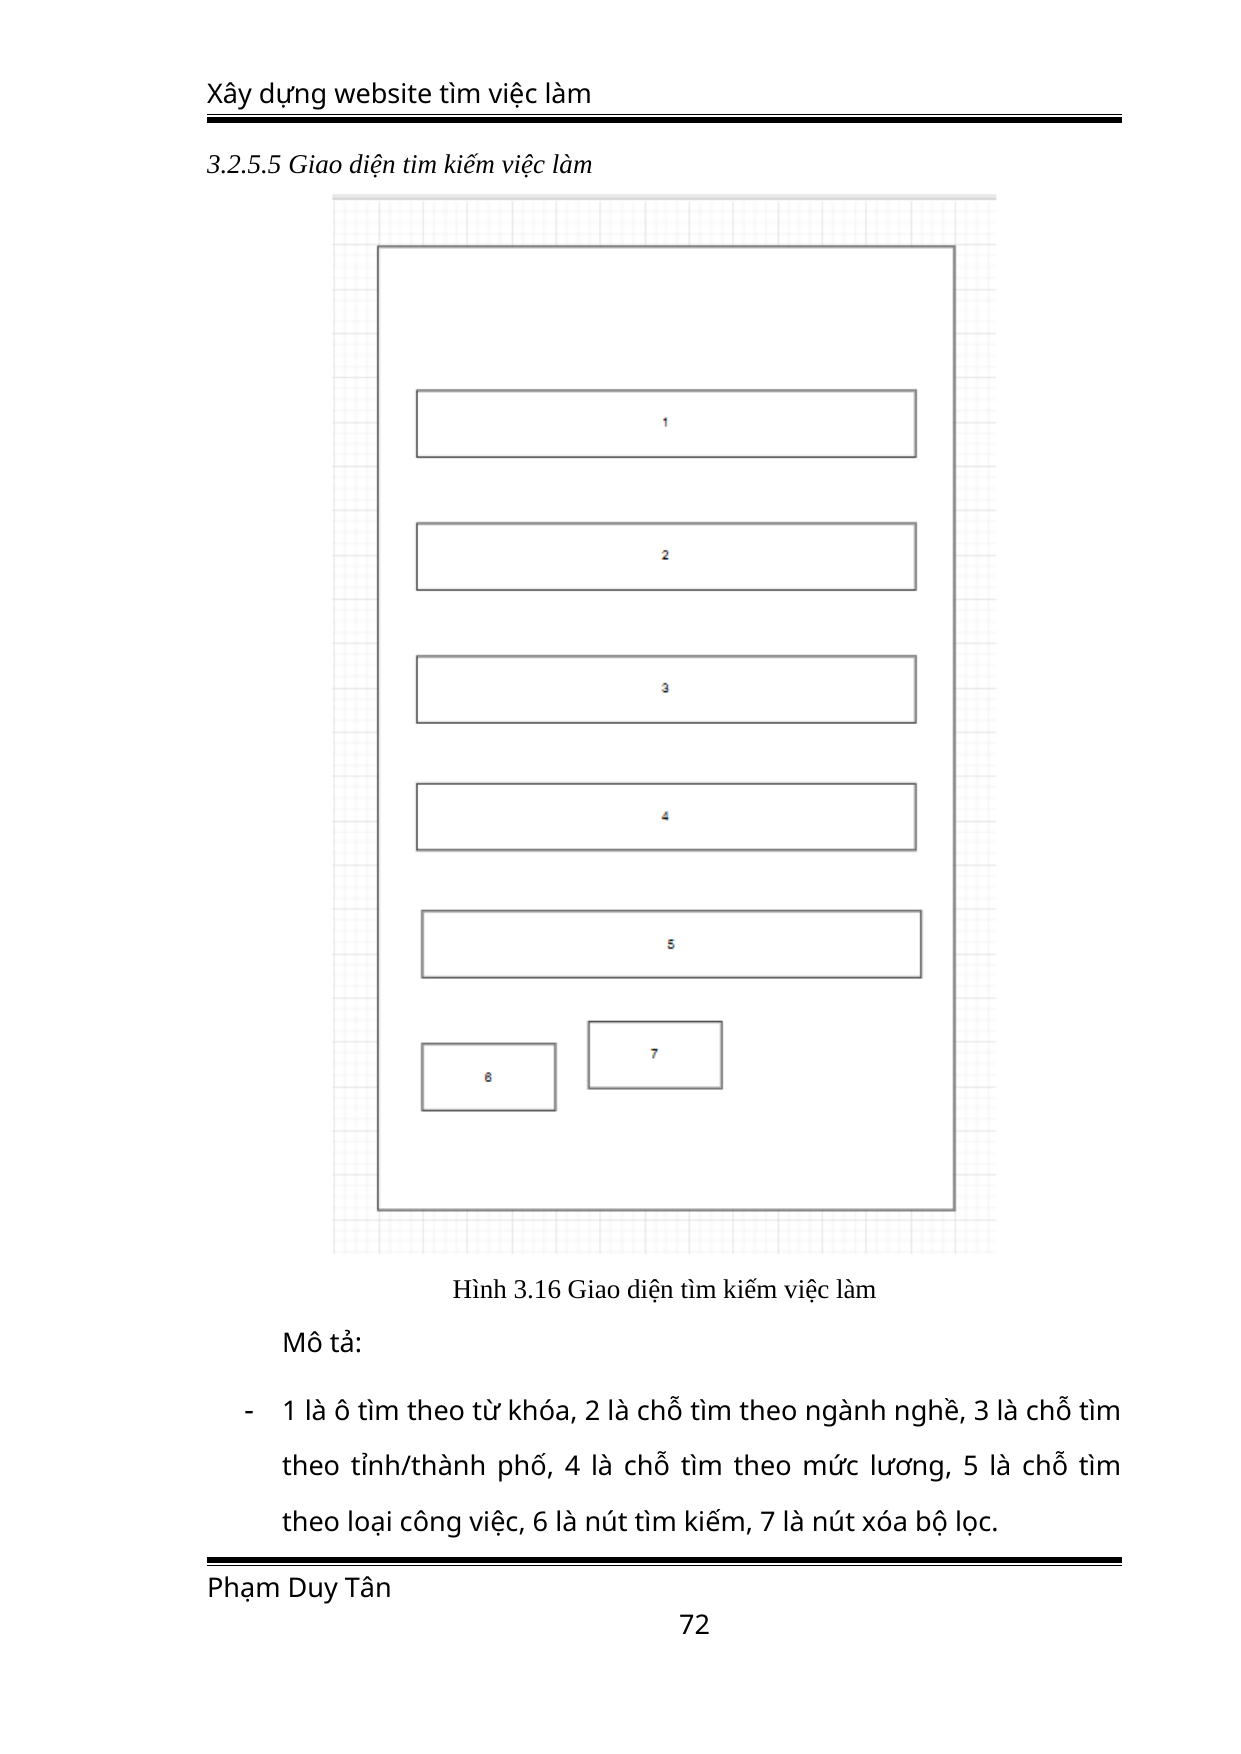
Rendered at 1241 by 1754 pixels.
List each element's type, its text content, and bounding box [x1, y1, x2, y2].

picture [332, 194, 997, 1254]
subtitle Giao diện tim kiếm việc làm [207, 148, 1122, 179]
list 1 là ô tìm theo từ khóa, 2 là chỗ tìm theo ngành nghề, 3 là chỗ tìm theo tỉnh/thành phố, 4 là chỗ tìm theo mức lương, 5 là chỗ tìm theo loại công việc, 6 là nút tìm kiếm, 7 là nút xóa bộ lọc. [244, 1391, 1122, 1539]
text Mô tả: [207, 1324, 1122, 1361]
